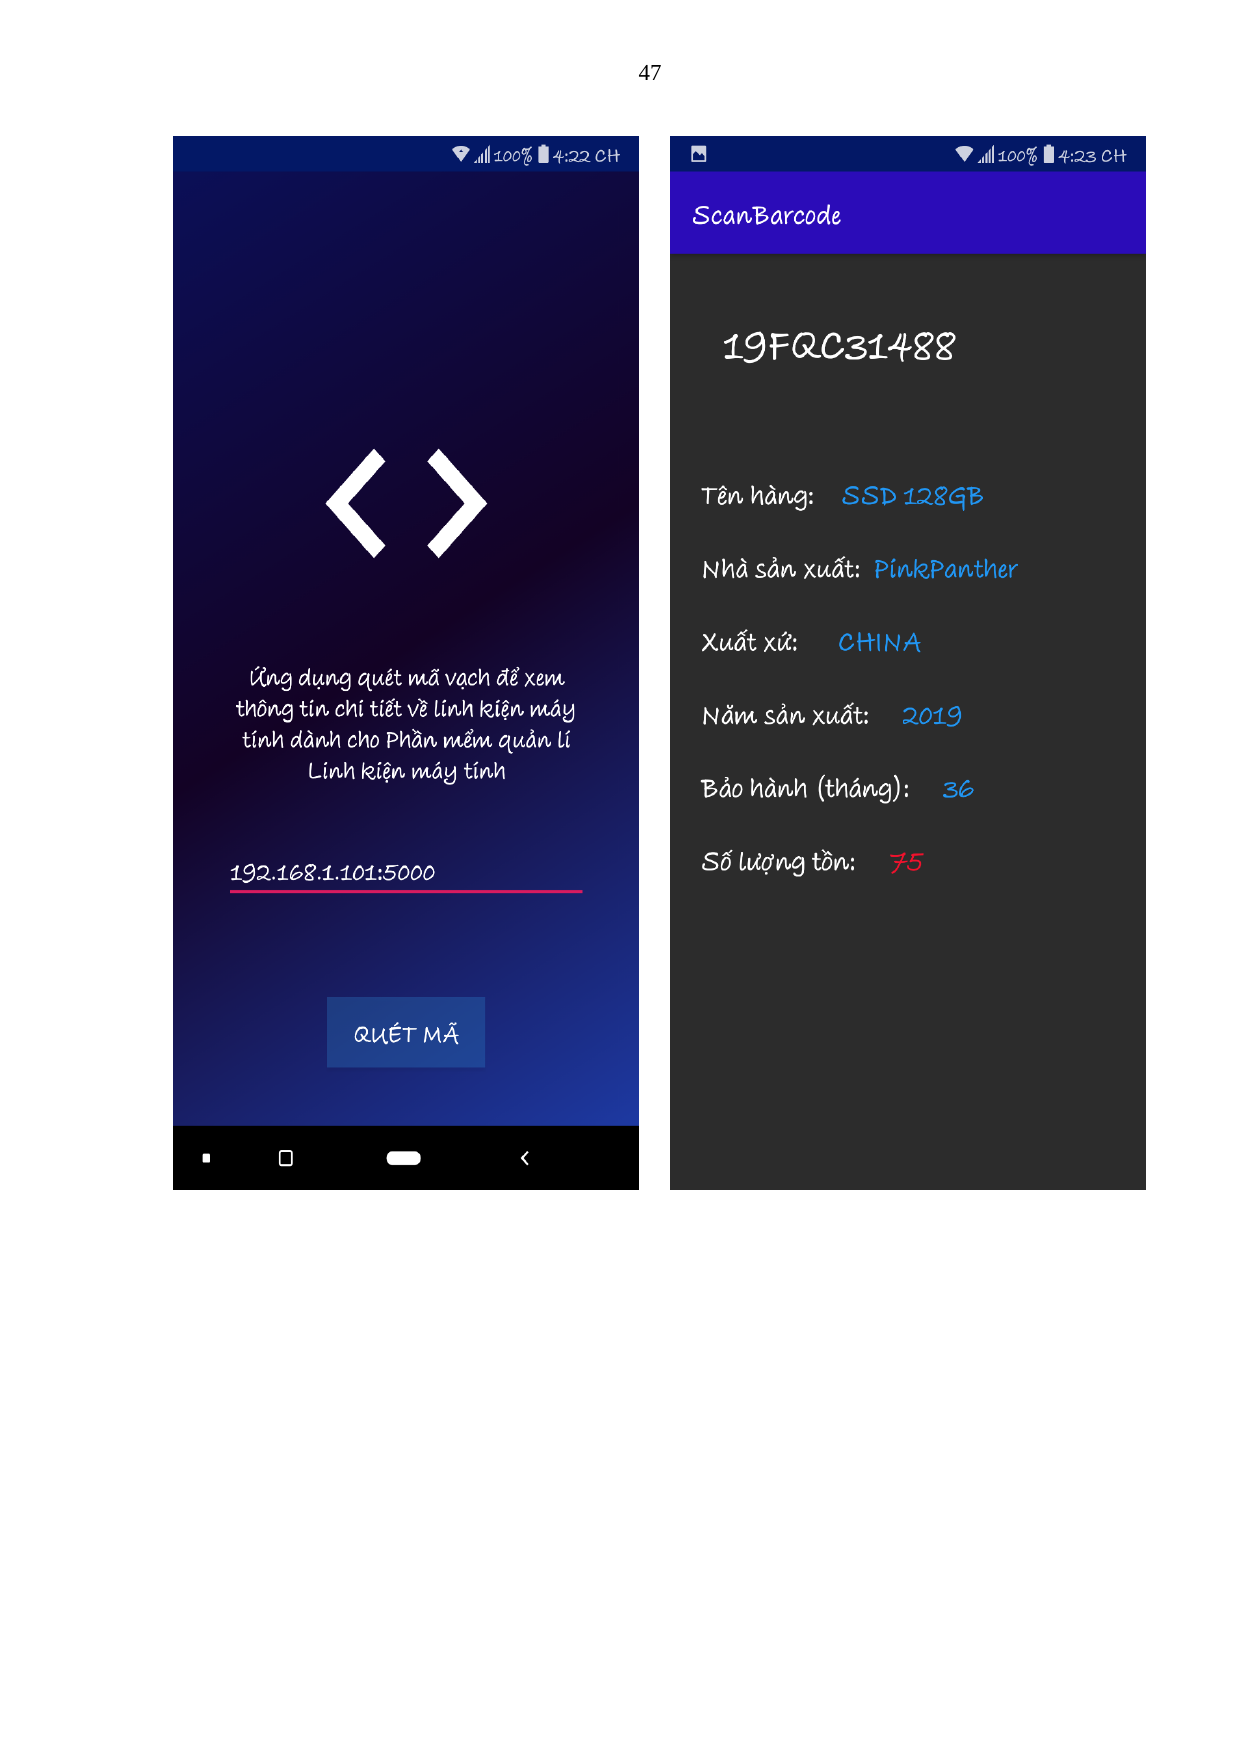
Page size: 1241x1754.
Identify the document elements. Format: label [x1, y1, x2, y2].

picture [173, 136, 639, 1190]
picture [670, 136, 1146, 1190]
